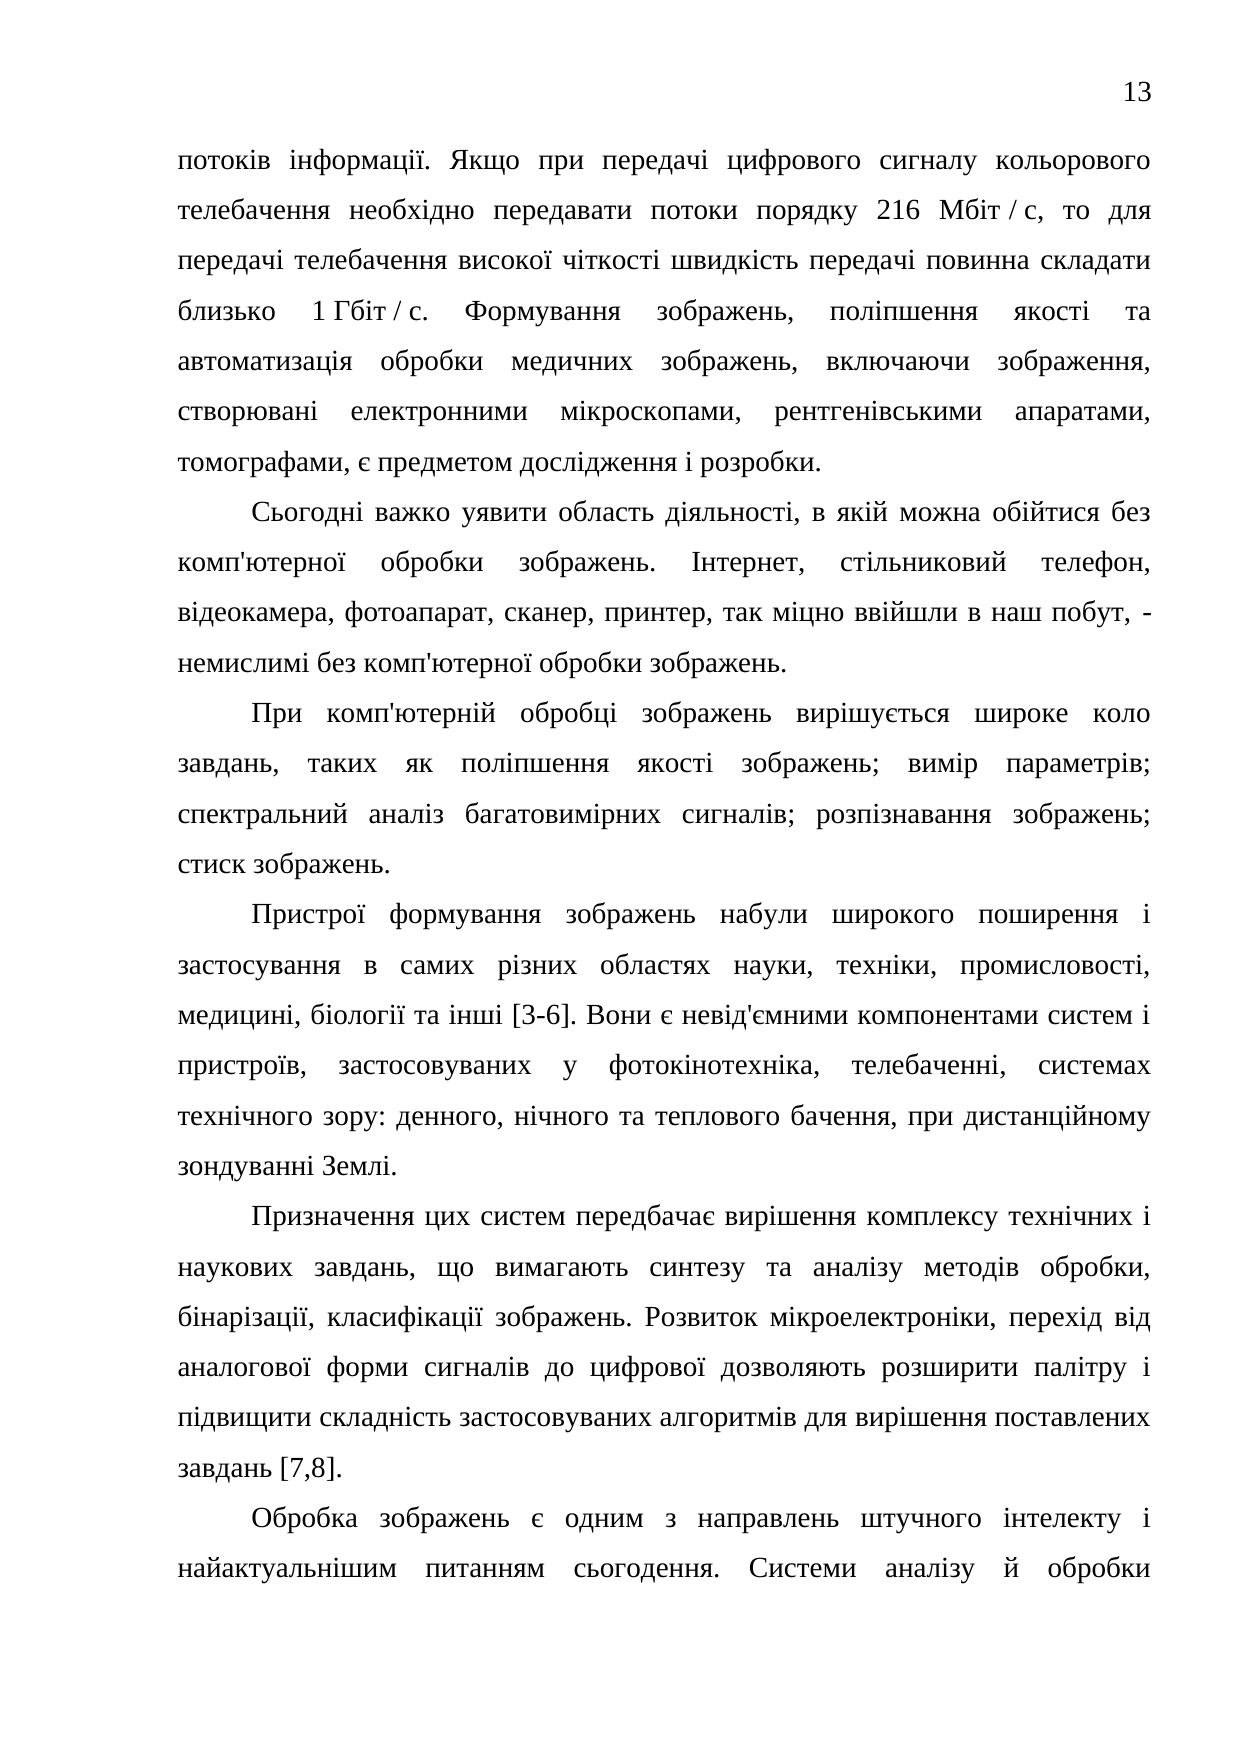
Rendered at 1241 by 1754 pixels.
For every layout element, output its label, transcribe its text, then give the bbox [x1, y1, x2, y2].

text Пристрої формування зображень набули широкого поширення і застосування в самих різних областях науки, техніки, промисловості, медицині, біології та інші [3-6]. Вони є невід'ємними компонентами систем і пристроїв, застосовуваних у фотокінотехніка, телебаченні, системах технічного зору: денного, нічного та теплового бачення, при дистанційному зондуванні Землі. [177, 896, 1152, 1182]
text При комп'ютерній обробці зображень вирішується широке коло завдань, таких як поліпшення якості зображень; вимір параметрів; спектральний аналіз багатовимірних сигналів; розпізнавання зображень; стиск зображень. [177, 695, 1152, 880]
text Сьогодні важко уявити область діяльності, в якій можна обійтися без комп'ютерної обробки зображень. Інтернет, стільниковий телефон, відеокамера, фотоапарат, сканер, принтер, так міцно ввійшли в наш побут, - немислимі без комп'ютерної обробки зображень. [177, 494, 1152, 678]
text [177, 142, 1152, 477]
text Призначення цих систем передбачає вирішення комплексу технічних і наукових завдань, що вимагають синтезу та аналізу методів обробки, бінарізації, класифікації зображень. Розвиток мікроелектроніки, перехід від аналогової форми сигналів до цифрової дозволяють розширити палітру і підвищити складність застосовуваних алгоритмів для вирішення поставлених завдань [7,8]. [177, 1198, 1152, 1483]
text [177, 1500, 1152, 1584]
